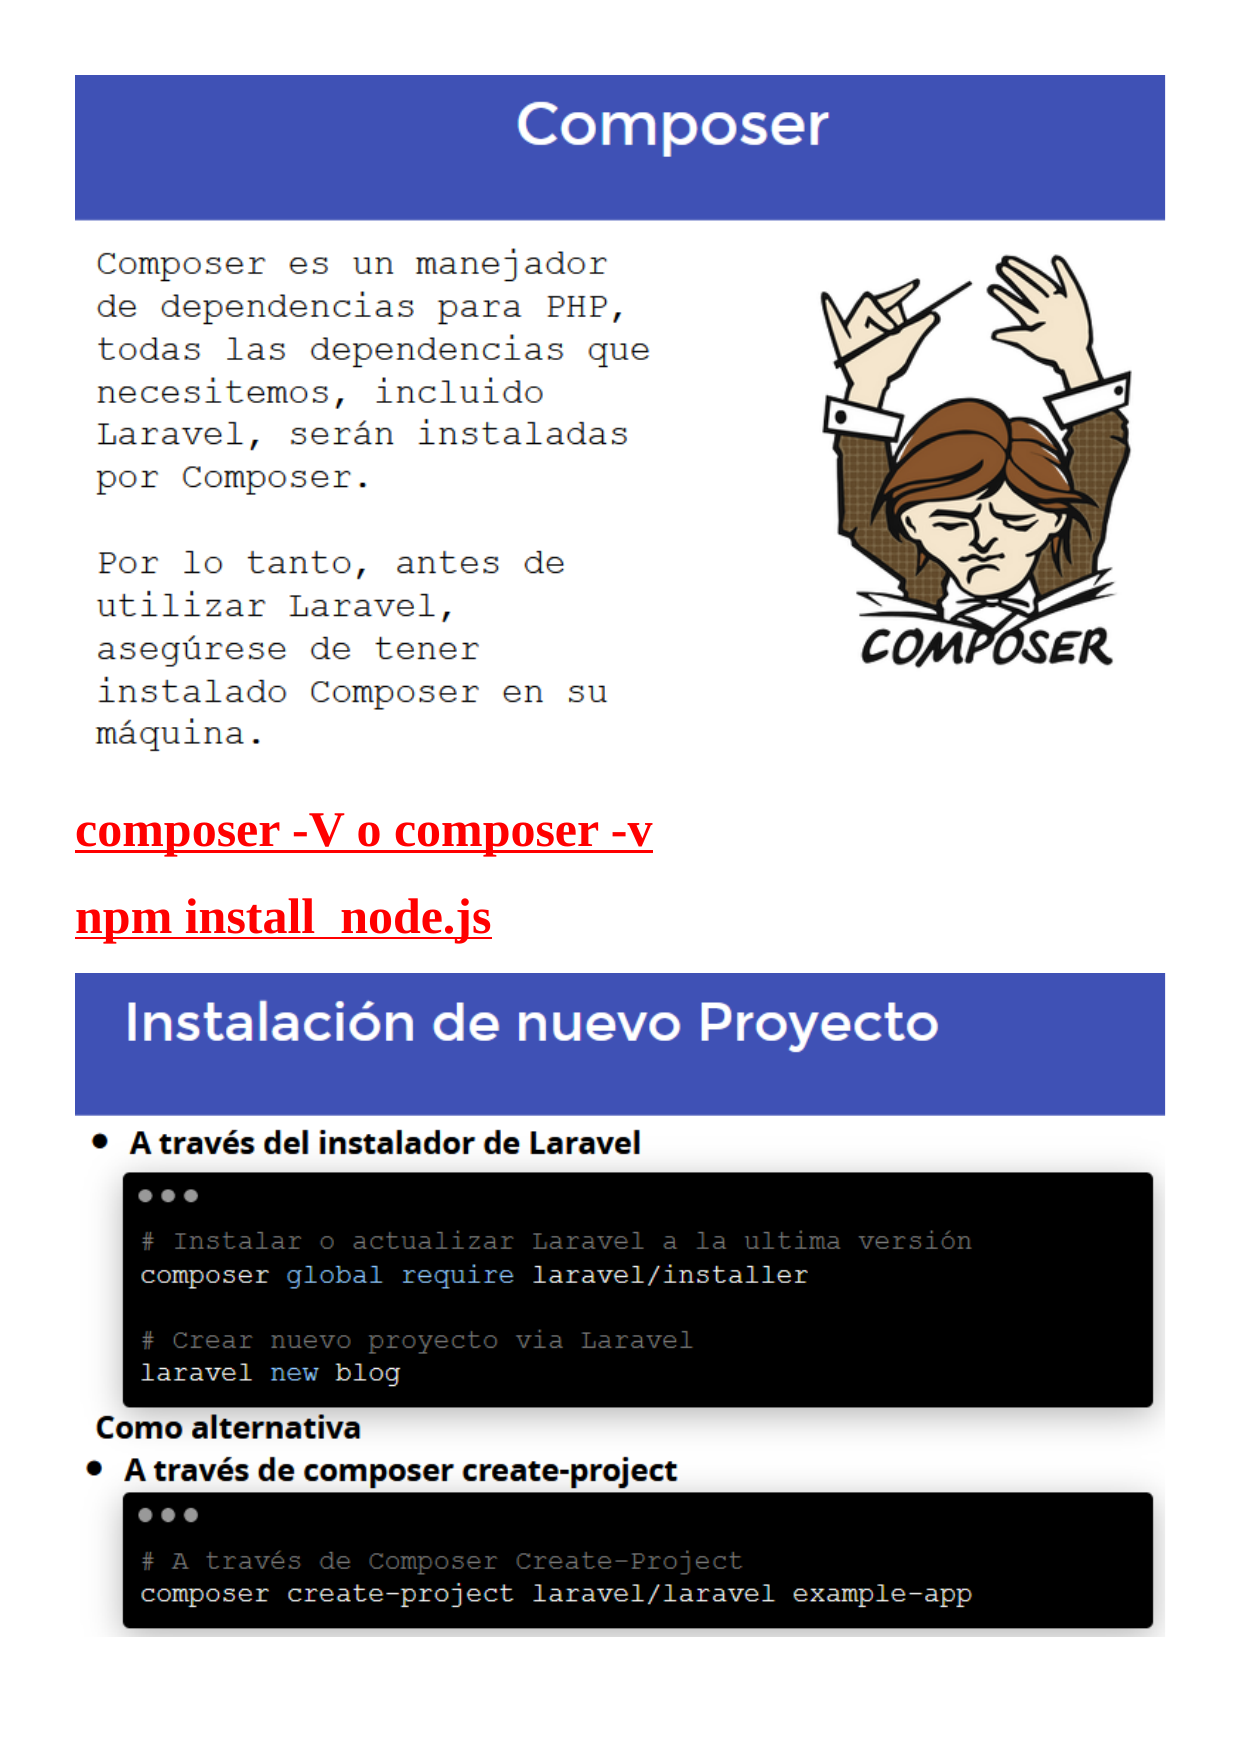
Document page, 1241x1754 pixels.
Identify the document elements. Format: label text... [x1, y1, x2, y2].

subtitle npm install node.js [75, 887, 1165, 944]
picture [75, 973, 1166, 1637]
picture [75, 75, 1166, 769]
subtitle composer -V o composer -v [75, 800, 1165, 858]
